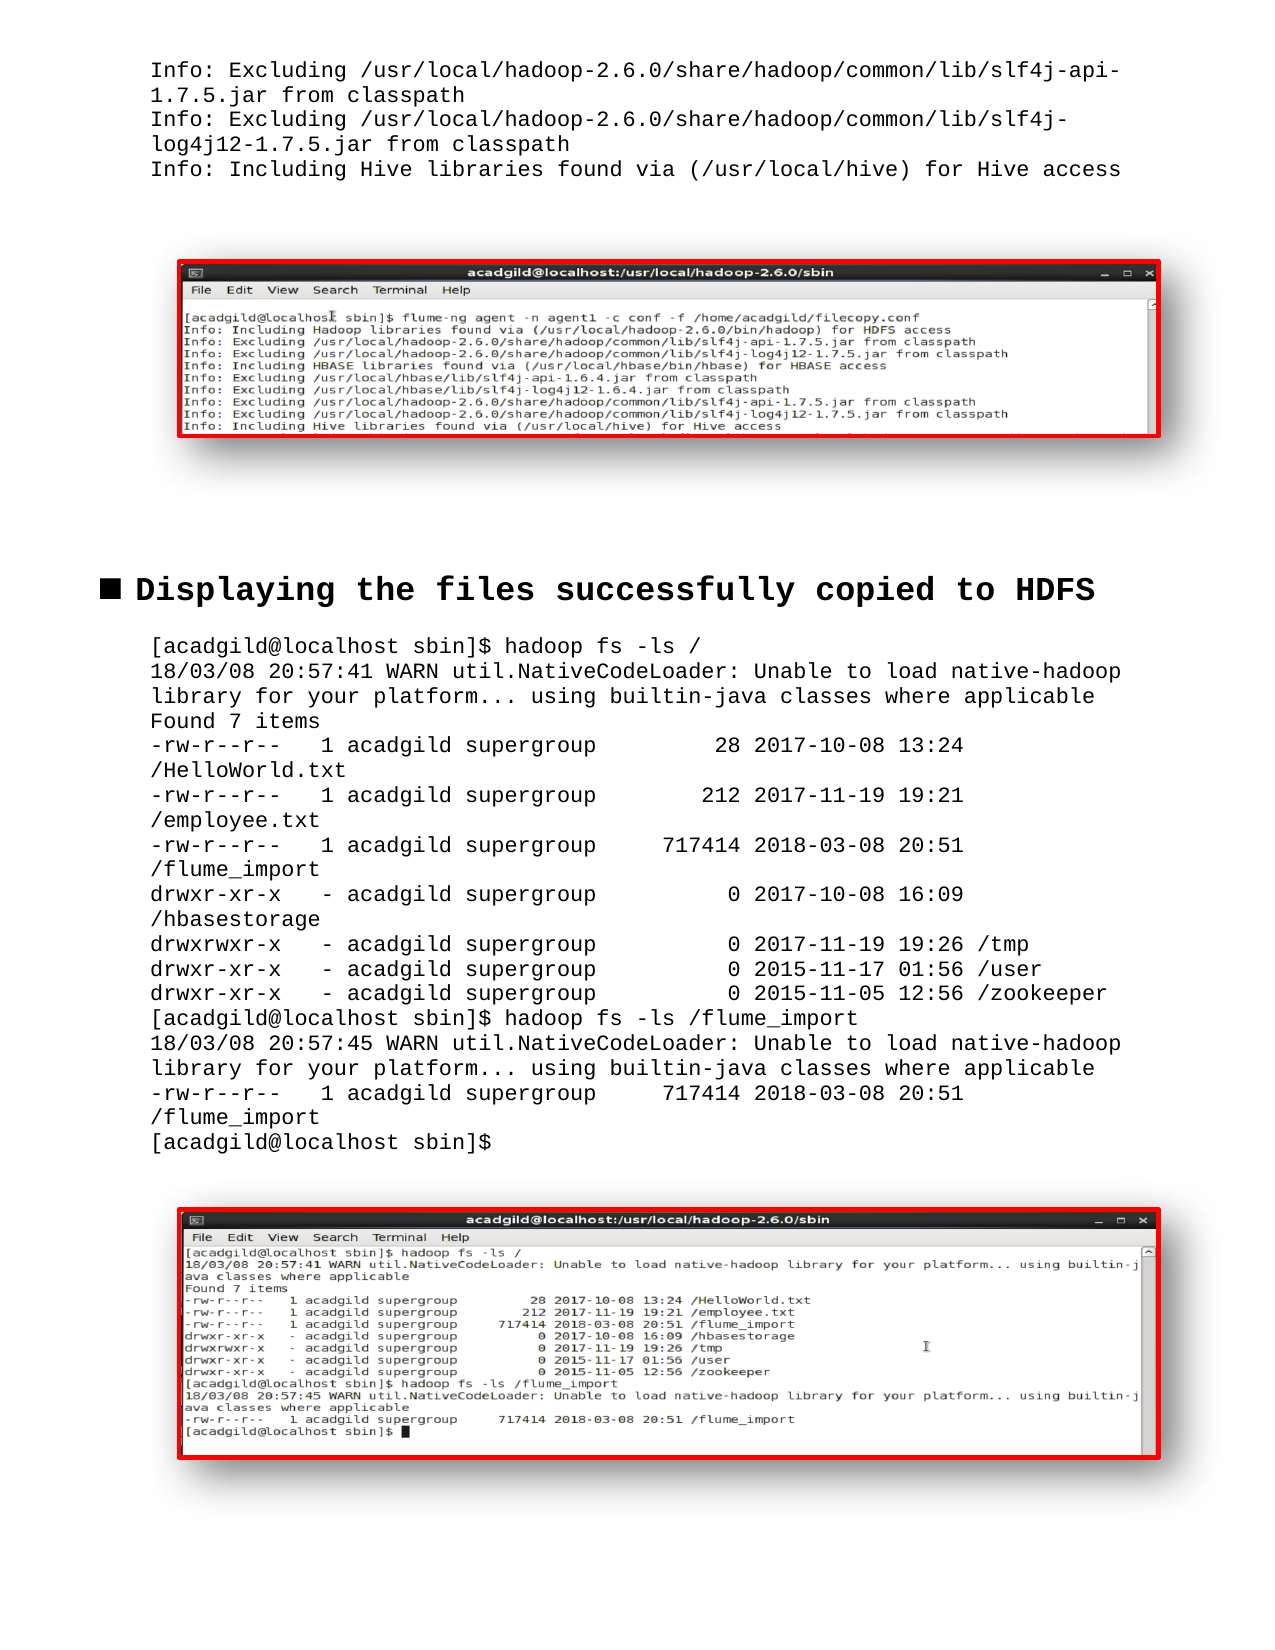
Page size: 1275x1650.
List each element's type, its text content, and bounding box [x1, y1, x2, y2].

text 18/03/08 20:57:41 WARN util.NativeCodeLoader: Unable to load native-hadoop library for your platform... using builtin-java classes where applicable [150, 660, 1125, 710]
text [acadgild@localhost sbin]$ hadoop fs -ls /flume_import [150, 1007, 1125, 1032]
text drwxr-xr-x - acadgild supergroup 0 2017-10-08 16:09 /hbasestorage [150, 883, 1125, 933]
text [acadgild@localhost sbin]$ [150, 1131, 1125, 1156]
text -rw-r--r-- 1 acadgild supergroup 28 2017-10-08 13:24 /HelloWorld.txt [150, 734, 1125, 784]
text Info: Excluding /usr/local/hadoop-2.6.0/share/hadoop/common/lib/slf4j-log4j12-1.7.5.jar from classpath [150, 109, 1125, 158]
text Info: Excluding /usr/local/hadoop-2.6.0/share/hadoop/common/lib/slf4j-api-1.7.5.jar from classpath [150, 59, 1125, 109]
picture [181, 1212, 1156, 1455]
text Info: Including Hive libraries found via (/usr/local/hive) for Hive access [150, 158, 1125, 183]
text drwxr-xr-x - acadgild supergroup 0 2015-11-05 12:56 /zookeeper [150, 982, 1125, 1007]
picture [181, 264, 1156, 434]
text [acadgild@localhost sbin]$ hadoop fs -ls / [150, 635, 1125, 660]
text -rw-r--r-- 1 acadgild supergroup 212 2017-11-19 19:21 /employee.txt [150, 784, 1125, 834]
text -rw-r--r-- 1 acadgild supergroup 717414 2018-03-08 20:51 /flume_import [150, 834, 1125, 883]
text -rw-r--r-- 1 acadgild supergroup 717414 2018-03-08 20:51 /flume_import [150, 1082, 1125, 1131]
text drwxrwxr-x - acadgild supergroup 0 2017-11-19 19:26 /tmp [150, 933, 1125, 958]
list Displaying the files successfully copied to HDFS [98, 573, 1125, 611]
text 18/03/08 20:57:45 WARN util.NativeCodeLoader: Unable to load native-hadoop library for your platform... using builtin-java classes where applicable [150, 1032, 1125, 1082]
text drwxr-xr-x - acadgild supergroup 0 2015-11-17 01:56 /user [150, 958, 1125, 982]
text Found 7 items [150, 710, 1125, 734]
